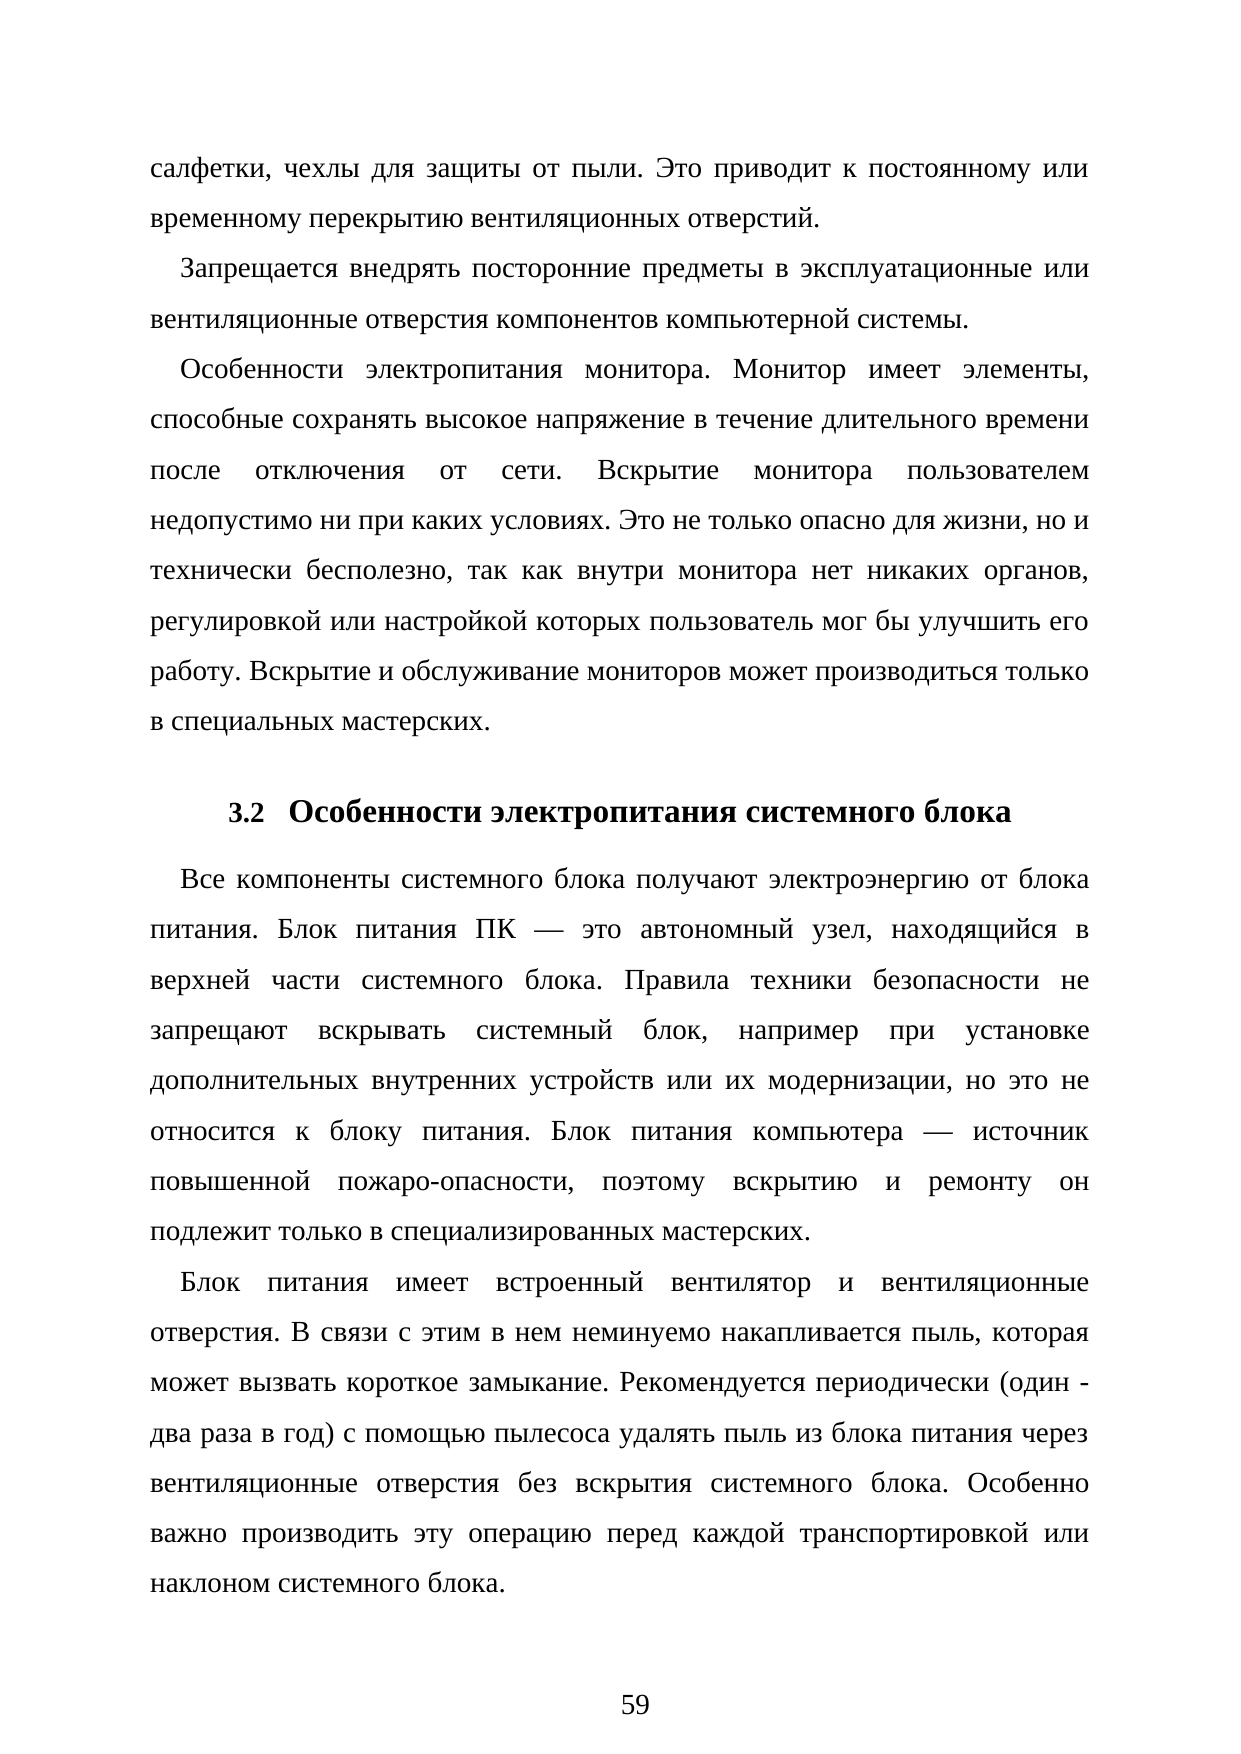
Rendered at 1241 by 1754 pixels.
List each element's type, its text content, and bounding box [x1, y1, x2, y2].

text Особенности электропитания монитора. Монитор имеет элементы, способные сохранять высокое напряжение в течение длительного времени после отключения от сети. Вскрытие монитора пользователем недопустимо ни при каких условиях. Это не только опасно для жизни, но и технически бесполезно, так как внутри монитора нет никаких органов, регулировкой или настройкой которых пользователь мог бы улучшить его работу. Вскрытие и обслуживание мониторов может производиться только в специальных мастерских. [150, 351, 1090, 737]
subtitle Особенности электропитания системного блока [150, 791, 1090, 829]
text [150, 150, 1090, 234]
text Запрещается внедрять посторонние предметы в эксплуатационные или вентиляционные отверстия компонентов компьютерной системы. [150, 251, 1090, 334]
text Все компоненты системного блока получают электроэнергию от блока питания. Блок питания ПК — это автономный узел, находящийся в верхней части системного блока. Правила техники безопасности не запрещают вскрывать системный блок, например при установке дополнительных внутренних устройств или их модернизации, но это не относится к блоку питания. Блок питания компьютера — источник повышенной пожаро-опасности, поэтому вскрытию и ремонту он подлежит только в специализированных мастерских. [150, 861, 1090, 1247]
text Блок питания имеет встроенный вентилятор и вентиляционные отверстия. В связи с этим в нем неминуемо накапливается пыль, которая может вызвать короткое замыкание. Рекомендуется периодически (один - два раза в год) с помощью пылесоса удалять пыль из блока питания через вентиляционные отверстия без вскрытия системного блока. Особенно важно производить эту операцию перед каждой транспортировкой или наклоном системного блока. [150, 1264, 1090, 1599]
